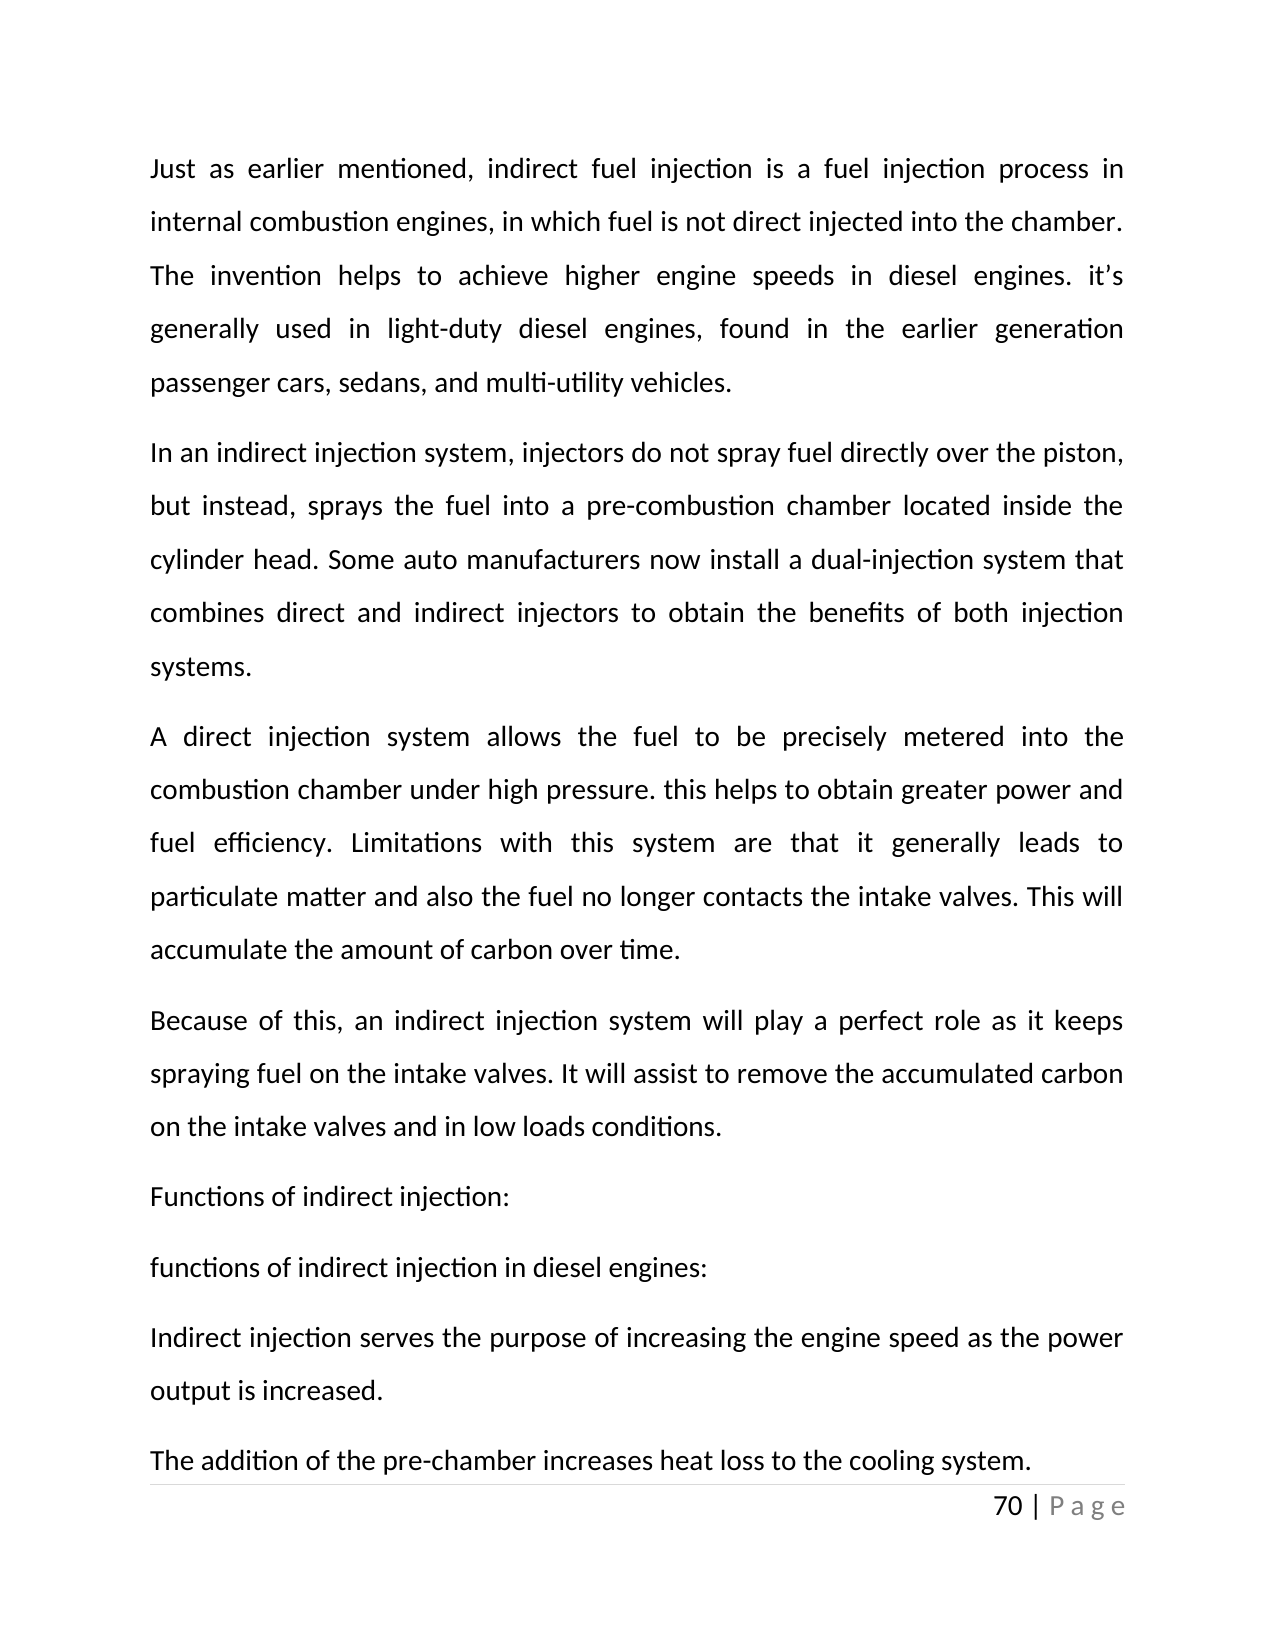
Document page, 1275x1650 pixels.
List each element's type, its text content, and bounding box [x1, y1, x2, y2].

text The addition of the pre-chamber increases heat loss to the cooling system. [150, 1442, 1125, 1478]
text A direct injection system allows the fuel to be precisely metered into the combustion chamber under high pressure. this helps to obtain greater power and fuel efficiency. Limitations with this system are that it generally leads to particulate matter and also the fuel no longer contacts the intake valves. This will accumulate the amount of carbon over time. [150, 718, 1125, 967]
text Just as earlier mentioned, indirect fuel injection is a fuel injection process in internal combustion engines, in which fuel is not direct injected into the chamber. The invention helps to achieve higher engine speeds in diesel engines. it’s generally used in light-duty diesel engines, found in the earlier generation passenger cars, sedans, and multi-utility vehicles. [150, 150, 1125, 399]
text Functions of indirect injection: [150, 1178, 1125, 1214]
text functions of indirect injection in diesel engines: [150, 1249, 1125, 1284]
text Because of this, an indirect injection system will play a perfect role as it keeps spraying fuel on the intake valves. It will assist to remove the accumulated carbon on the intake valves and in low loads conditions. [150, 1002, 1125, 1144]
text Indirect injection serves the purpose of increasing the engine speed as the power output is increased. [150, 1319, 1125, 1408]
text In an indirect injection system, injectors do not spray fuel directly over the piston, but instead, sprays the fuel into a pre-combustion chamber located inside the cylinder head. Some auto manufacturers now install a dual-injection system that combines direct and indirect injectors to obtain the benefits of both injection systems. [150, 434, 1125, 683]
